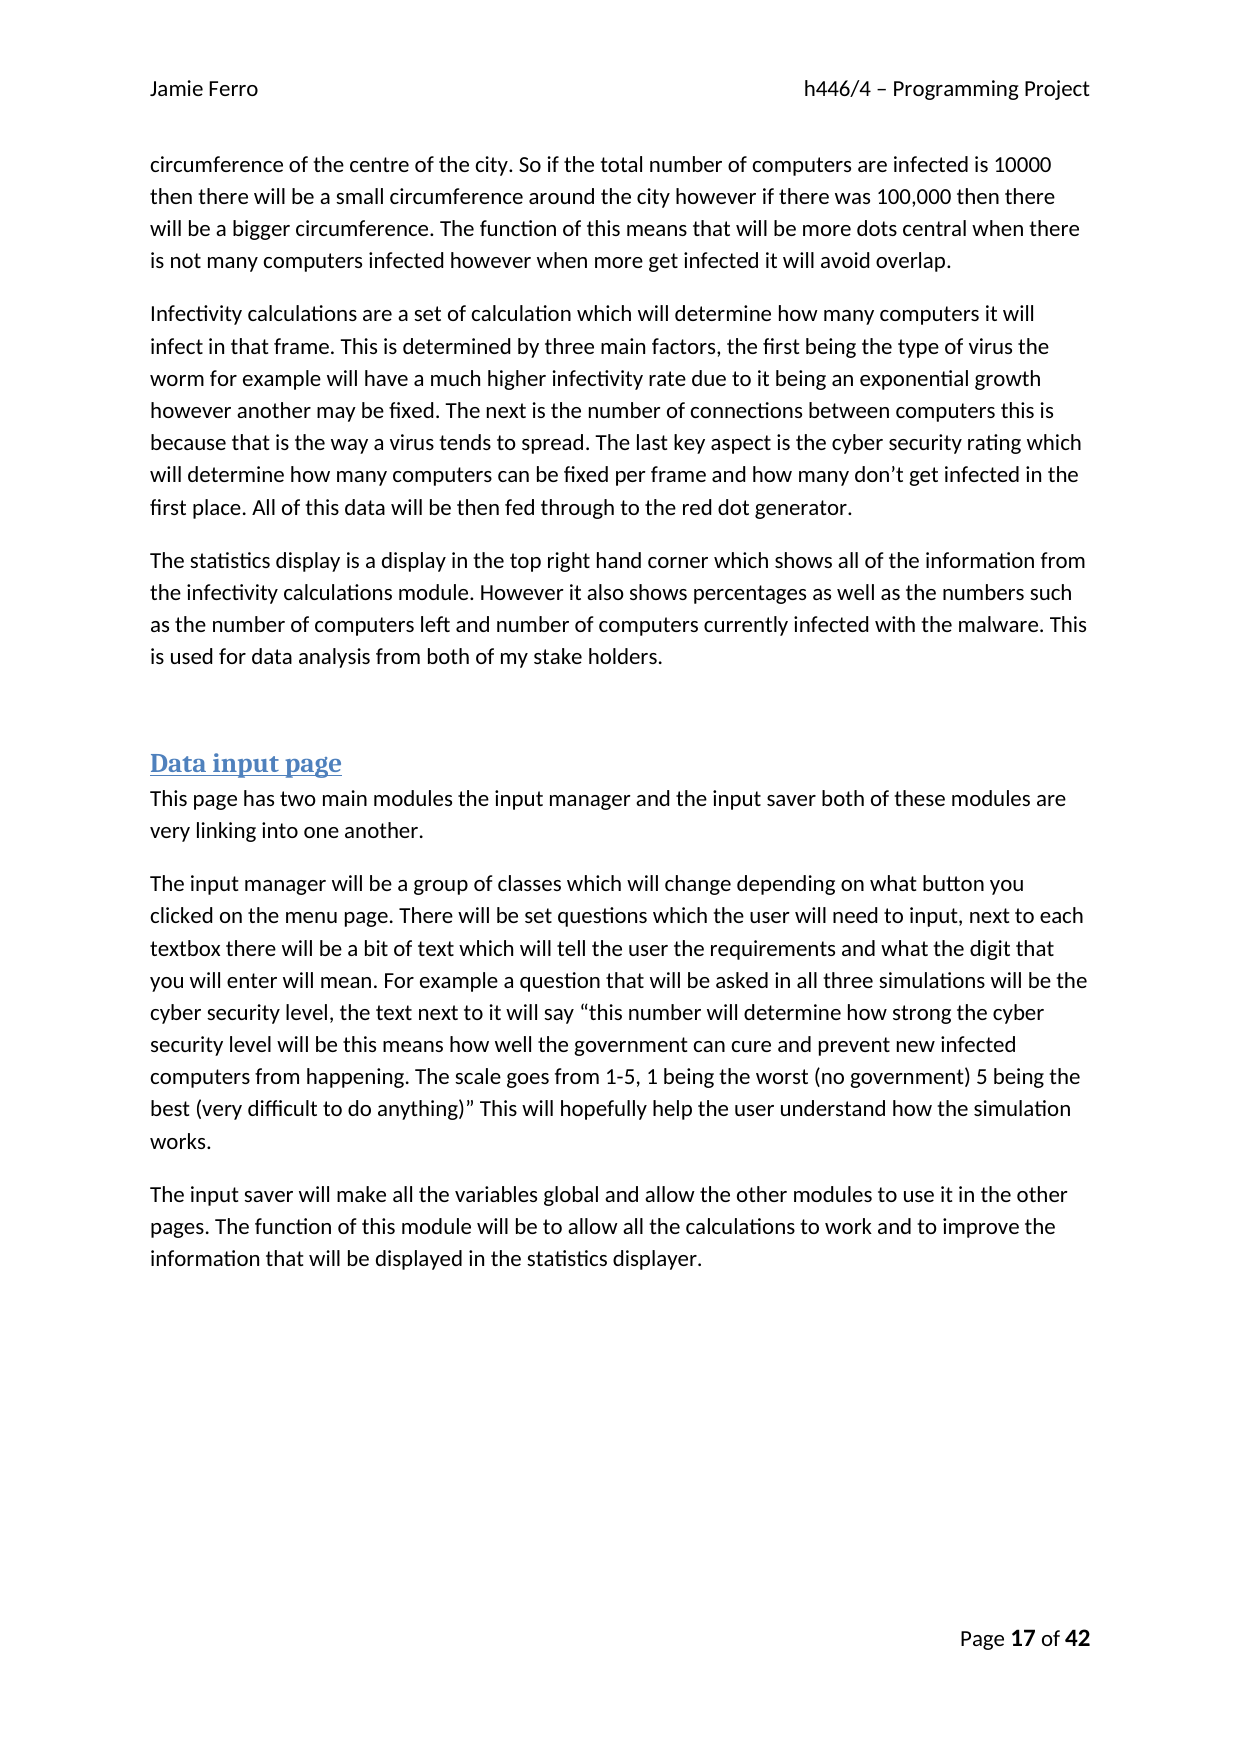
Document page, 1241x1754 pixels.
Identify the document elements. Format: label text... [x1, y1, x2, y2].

subtitle Data input page [150, 748, 1090, 779]
text The input saver will make all the variables global and allow the other modules to use it in the other pages. The function of this module will be to allow all the calculations to work and to improve the information that will be displayed in the statistics displayer. [150, 1180, 1090, 1272]
text The statistics display is a display in the top right hand corner which shows all of the information from the infectivity calculations module. However it also shows percentages as well as the numbers such as the number of computers left and number of computers currently infected with the malware. This is used for data analysis from both of my stake holders. [150, 546, 1090, 670]
text The input manager will be a group of classes which will change depending on what button you clicked on the menu page. There will be set questions which the user will need to input, next to each textbox there will be a bit of text which will tell the user the requirements and what the digit that you will enter will mean. For example a question that will be asked in all three simulations will be the cyber security level, the text next to it will say “this number will determine how strong the cyber security level will be this means how well the government can cure and prevent new infected computers from happening. The scale goes from 1-5, 1 being the worst (no government) 5 being the best (very difficult to do anything)” This will hopefully help the user understand how the simulation works. [150, 869, 1090, 1155]
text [150, 150, 1090, 274]
text This page has two main modules the input manager and the input saver both of these modules are very linking into one another. [150, 784, 1090, 844]
text Infectivity calculations are a set of calculation which will determine how many computers it will infect in that frame. This is determined by three main factors, the first being the type of virus the worm for example will have a much higher infectivity rate due to it being an exponential growth however another may be fixed. The next is the number of connections between computers this is because that is the way a virus tends to spread. The last key aspect is the cyber security rating which will determine how many computers can be fixed per frame and how many don’t get infected in the first place. All of this data will be then fed through to the red dot generator. [150, 299, 1090, 521]
